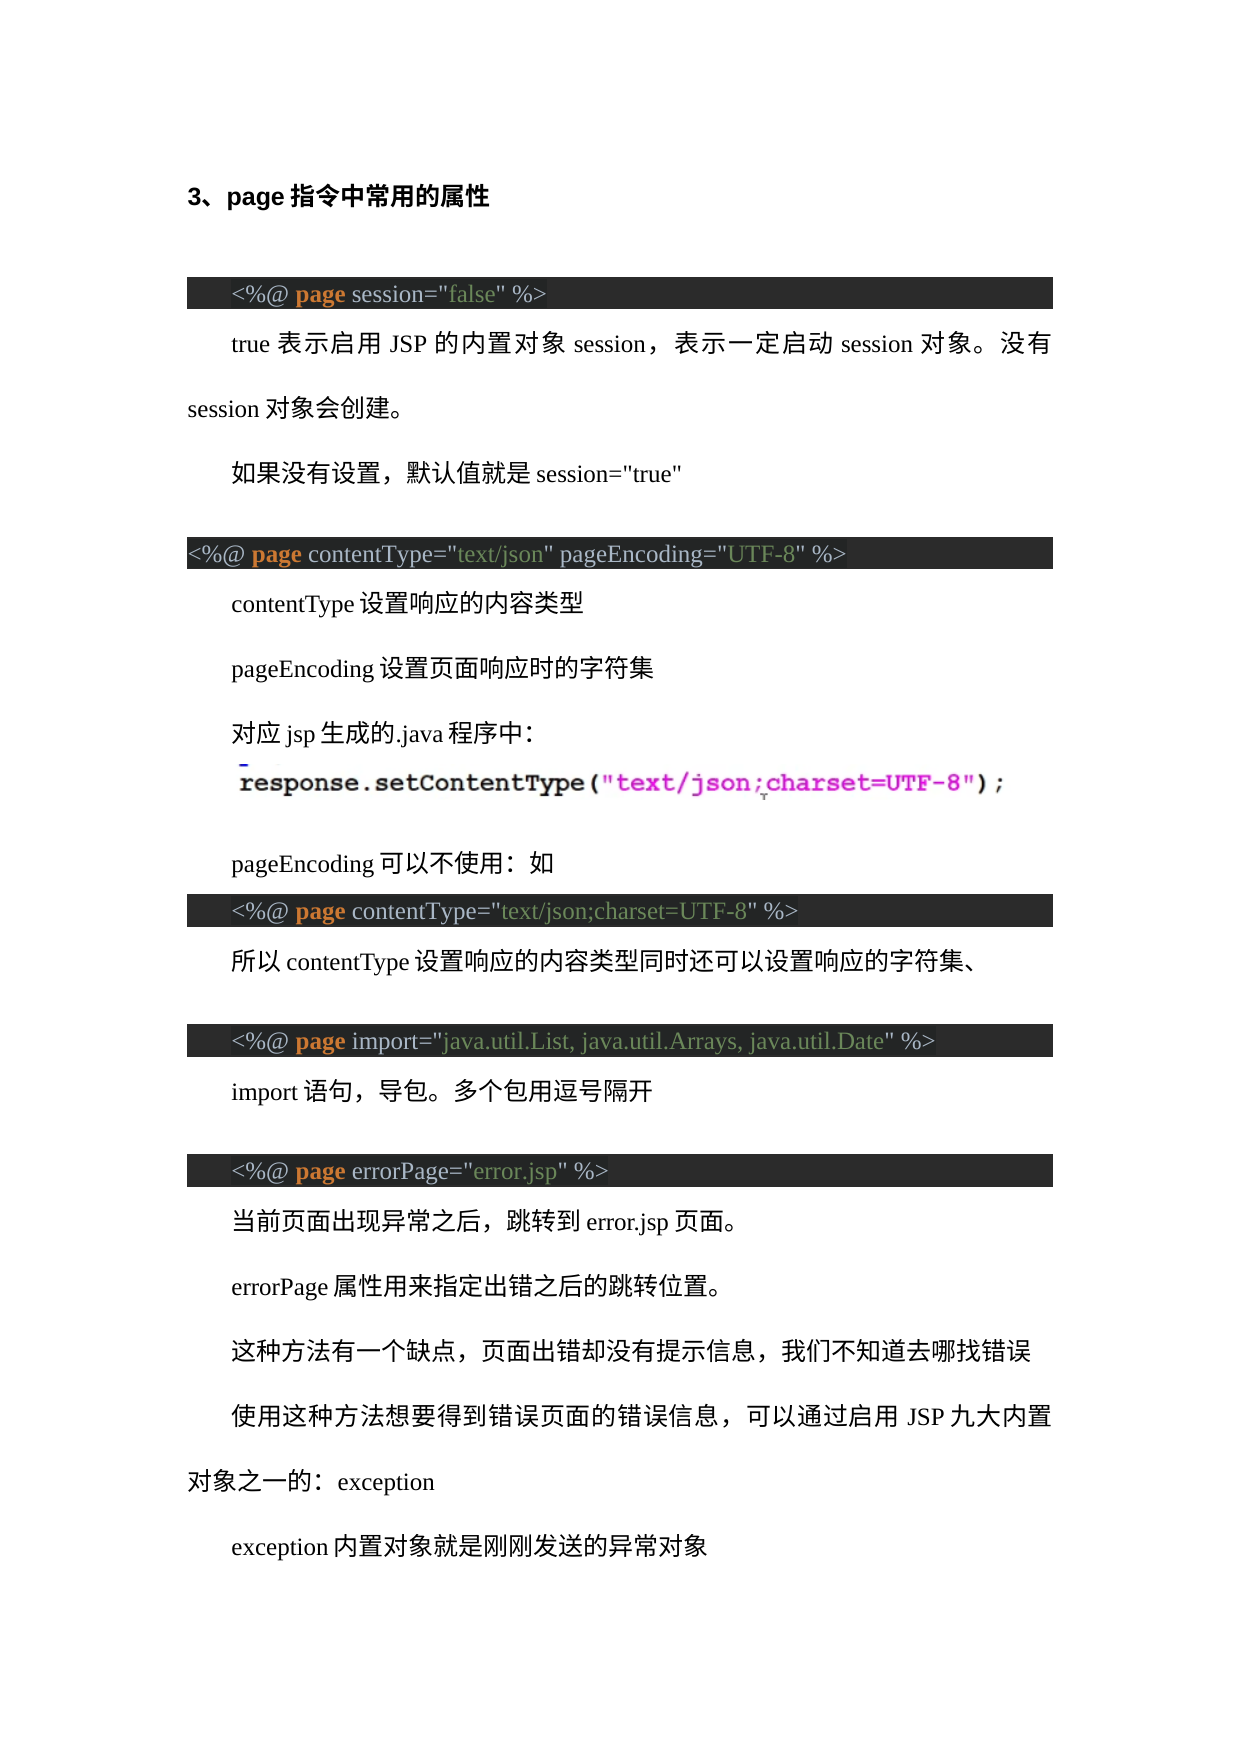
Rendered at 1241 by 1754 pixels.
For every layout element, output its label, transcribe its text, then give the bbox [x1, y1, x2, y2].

text <%@ page errorPage="error.jsp" %> [187, 1154, 1053, 1187]
text import语句，导包。多个包用逗号隔开 [187, 1057, 1053, 1122]
text <%@ page session="false" %> [187, 277, 1053, 309]
text <%@ page contentType="text/json" pageEncoding="UTF-8" %> [187, 537, 1053, 569]
text 所以contentType设置响应的内容类型同时还可以设置响应的字符集、 [187, 927, 1053, 992]
text contentType设置响应的内容类型 [187, 569, 1053, 634]
subtitle 3、page指令中常用的属性 [187, 162, 1053, 227]
text 对应jsp生成的.java程序中： [187, 699, 1053, 764]
text pageEncoding设置页面响应时的字符集 [187, 634, 1053, 699]
text exception内置对象就是刚刚发送的异常对象 [187, 1512, 1053, 1577]
text <%@ page contentType="text/json;charset=UTF-8" %> [187, 894, 1053, 927]
picture [213, 764, 1027, 800]
text 这种方法有一个缺点，页面出错却没有提示信息，我们不知道去哪找错误 [187, 1317, 1053, 1382]
text 如果没有设置，默认值就是session="true" [187, 439, 1053, 504]
text errorPage属性用来指定出错之后的跳转位置。 [187, 1252, 1053, 1317]
text <%@ page import="java.util.List, java.util.Arrays, java.util.Date" %> [187, 1024, 1053, 1057]
text 使用这种方法想要得到错误页面的错误信息，可以通过启用JSP九大内置对象之一的：exception [187, 1382, 1053, 1512]
text pageEncoding可以不使用：如 [187, 829, 1053, 894]
text true表示启用JSP的内置对象session，表示一定启动session对象。没有session对象会创建。 [187, 309, 1053, 439]
text 当前页面出现异常之后，跳转到error.jsp页面。 [187, 1187, 1053, 1252]
